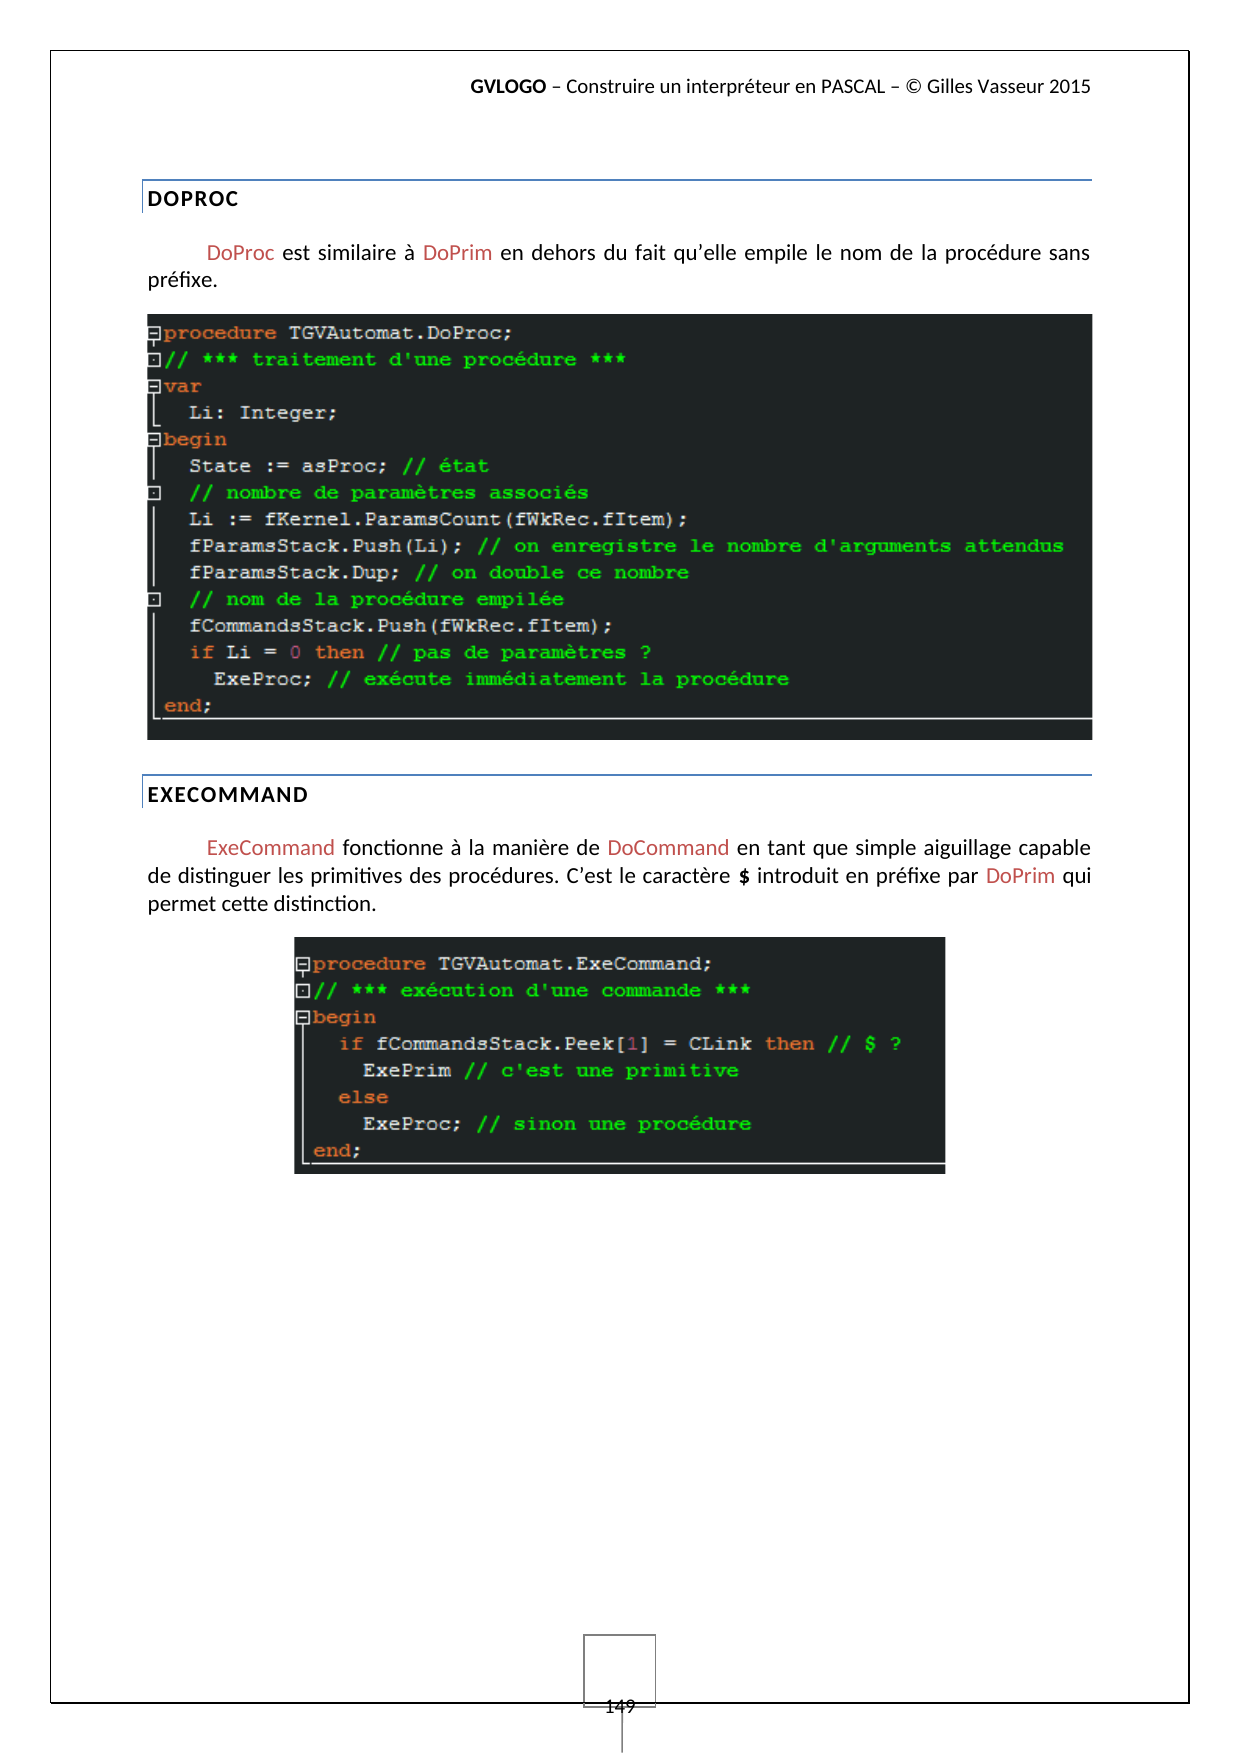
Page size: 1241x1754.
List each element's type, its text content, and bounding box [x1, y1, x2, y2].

subtitle DoProc [143, 181, 1092, 213]
picture [293, 937, 946, 1174]
picture [147, 314, 1093, 740]
text ExeCommand fonctionne à la manière de DoCommand en tant que simple aiguillage capable de distinguer les primitives des procédures. C’est le caractère $ introduit en préfixe par DoPrim qui permet cette distinction. [147, 833, 1092, 917]
subtitle ExeCommand [143, 776, 1092, 808]
text DoProc est similaire à DoPrim en dehors du fait qu’elle empile le nom de la procédure sans préfixe. [147, 238, 1092, 294]
